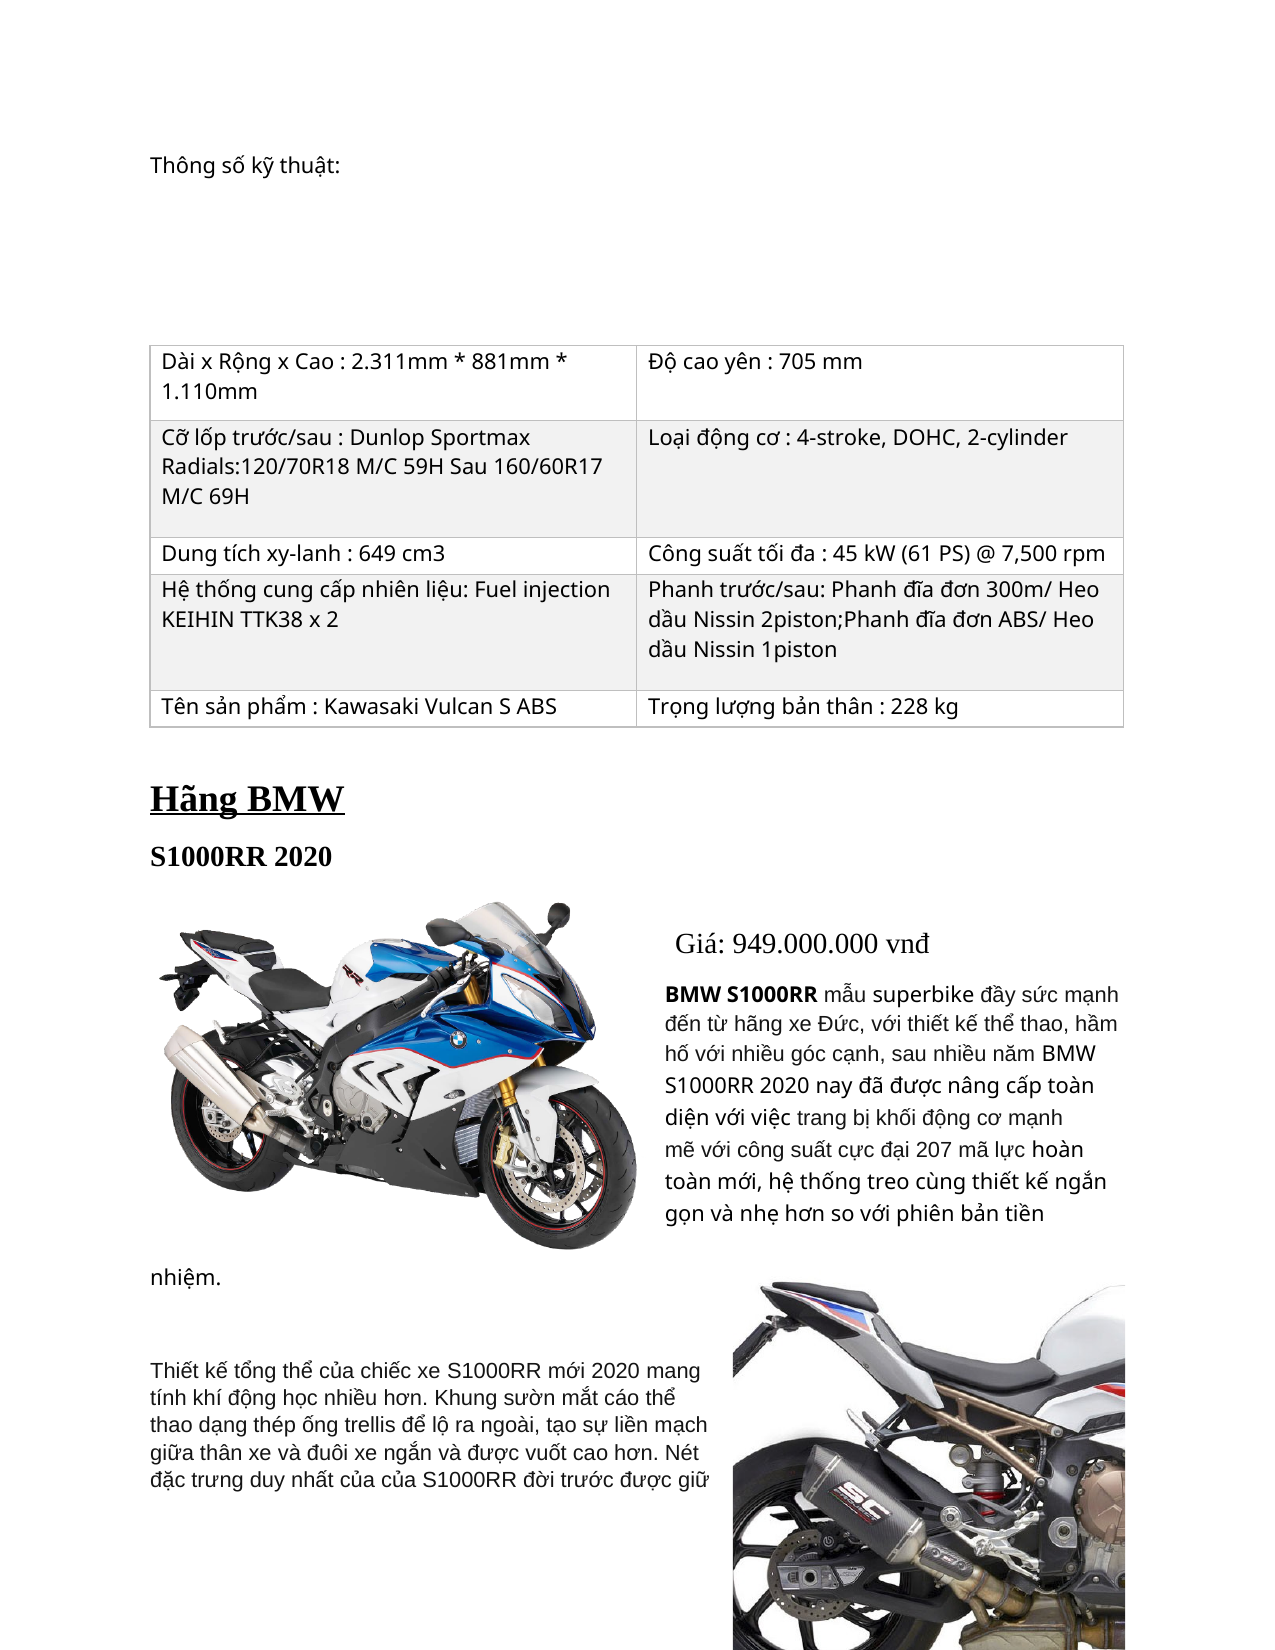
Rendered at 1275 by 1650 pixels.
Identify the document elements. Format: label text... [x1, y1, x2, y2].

table_cell Hệ thống cung cấp nhiên liệu: Fuel injection KEIHIN TTK38 x 2 [151, 575, 636, 690]
subtitle S1000RR 2020 [150, 839, 1125, 873]
table_cell Tên sản phẩm : Kawasaki Vulcan S ABS [151, 691, 636, 726]
table_cell Loại động cơ : 4-stroke, DOHC, 2-cylinder [637, 421, 1123, 537]
table_header Độ cao yên : 705 mm [637, 346, 1123, 420]
text Hãng BMW [150, 776, 1125, 819]
table_cell Phanh trước/sau: Phanh đĩa đơn 300m/ Heo dầu Nissin 2piston;Phanh đĩa đơn ABS/ Heo dầu Nissin 1piston [637, 575, 1123, 690]
picture [150, 888, 646, 1255]
table_cell Cỡ lốp trước/sau : Dunlop Sportmax Radials:120/70R18 M/C 59H Sau 160/60R17 M/C 69H [151, 421, 636, 537]
table_cell Công suất tối đa : 45 kW (61 PS) @ 7,500 rpm [637, 538, 1123, 573]
table_header Dài x Rộng x Cao : 2.311mm * 881mm * 1.110mm [151, 346, 636, 420]
text BMW S1000RR mẫu superbike đầy sức mạnh đến từ hãng xe Đức, với thiết kế thể thao, hầm hố với nhiều góc cạnh, sau nhiều năm BMW S1000RR 2020 nay đã được nâng cấp toàn diện với việc trang bị khối động cơ mạnh mẽ với công suất cực đại 207 mã lực hoàn toàn mới, hệ thống treo cùng thiết kế ngắn gọn và nhẹ hơn so với phiên bản tiền nhiệm. [150, 979, 1125, 1292]
text Giá: 949.000.000 vnđ [646, 926, 1125, 959]
text Thông số kỹ thuật: [150, 150, 1125, 180]
table_cell Dung tích xy-lanh : 649 cm3 [151, 538, 636, 573]
table_cell Trọng lượng bản thân : 228 kg [637, 691, 1123, 726]
picture [732, 1257, 1125, 1650]
